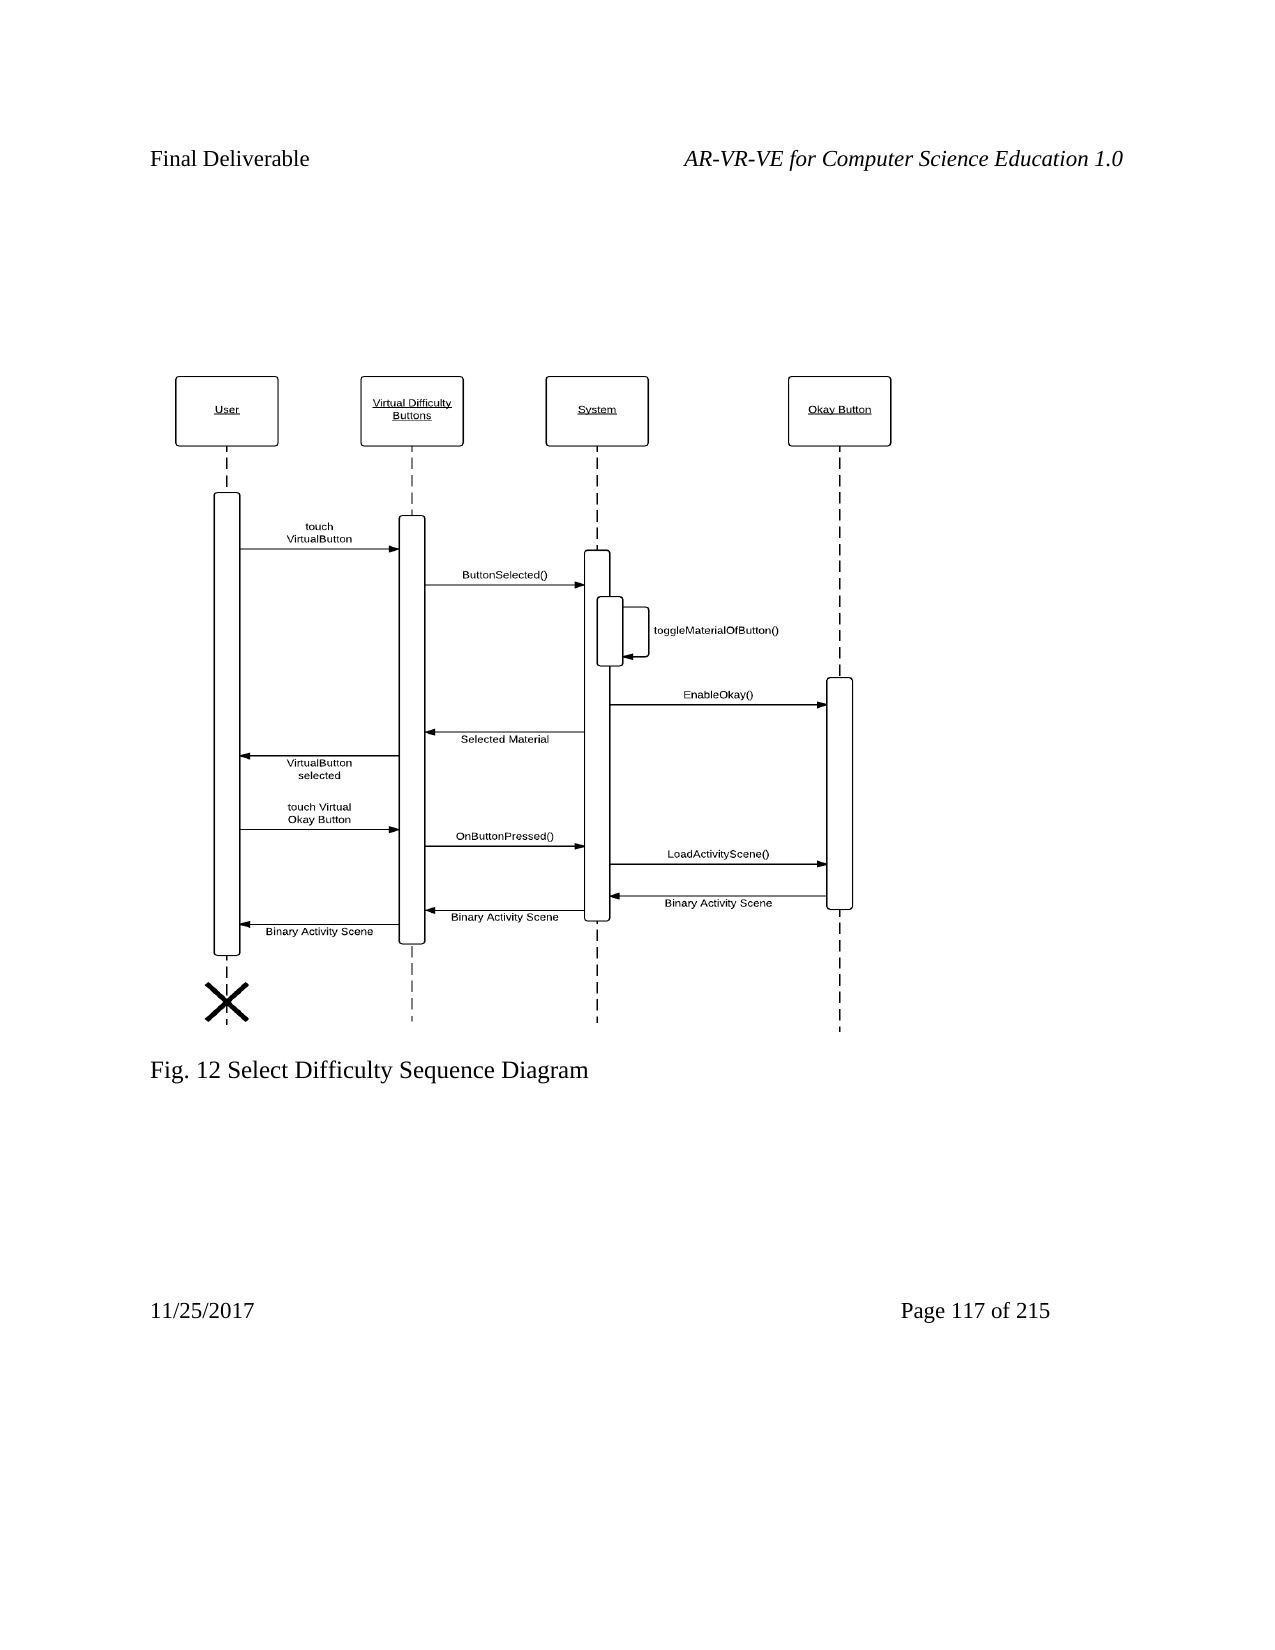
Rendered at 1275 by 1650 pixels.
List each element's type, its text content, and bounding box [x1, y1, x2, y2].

text Fig. 12 Select Difficulty Sequence Diagram [150, 1055, 1125, 1084]
picture [150, 353, 916, 1055]
